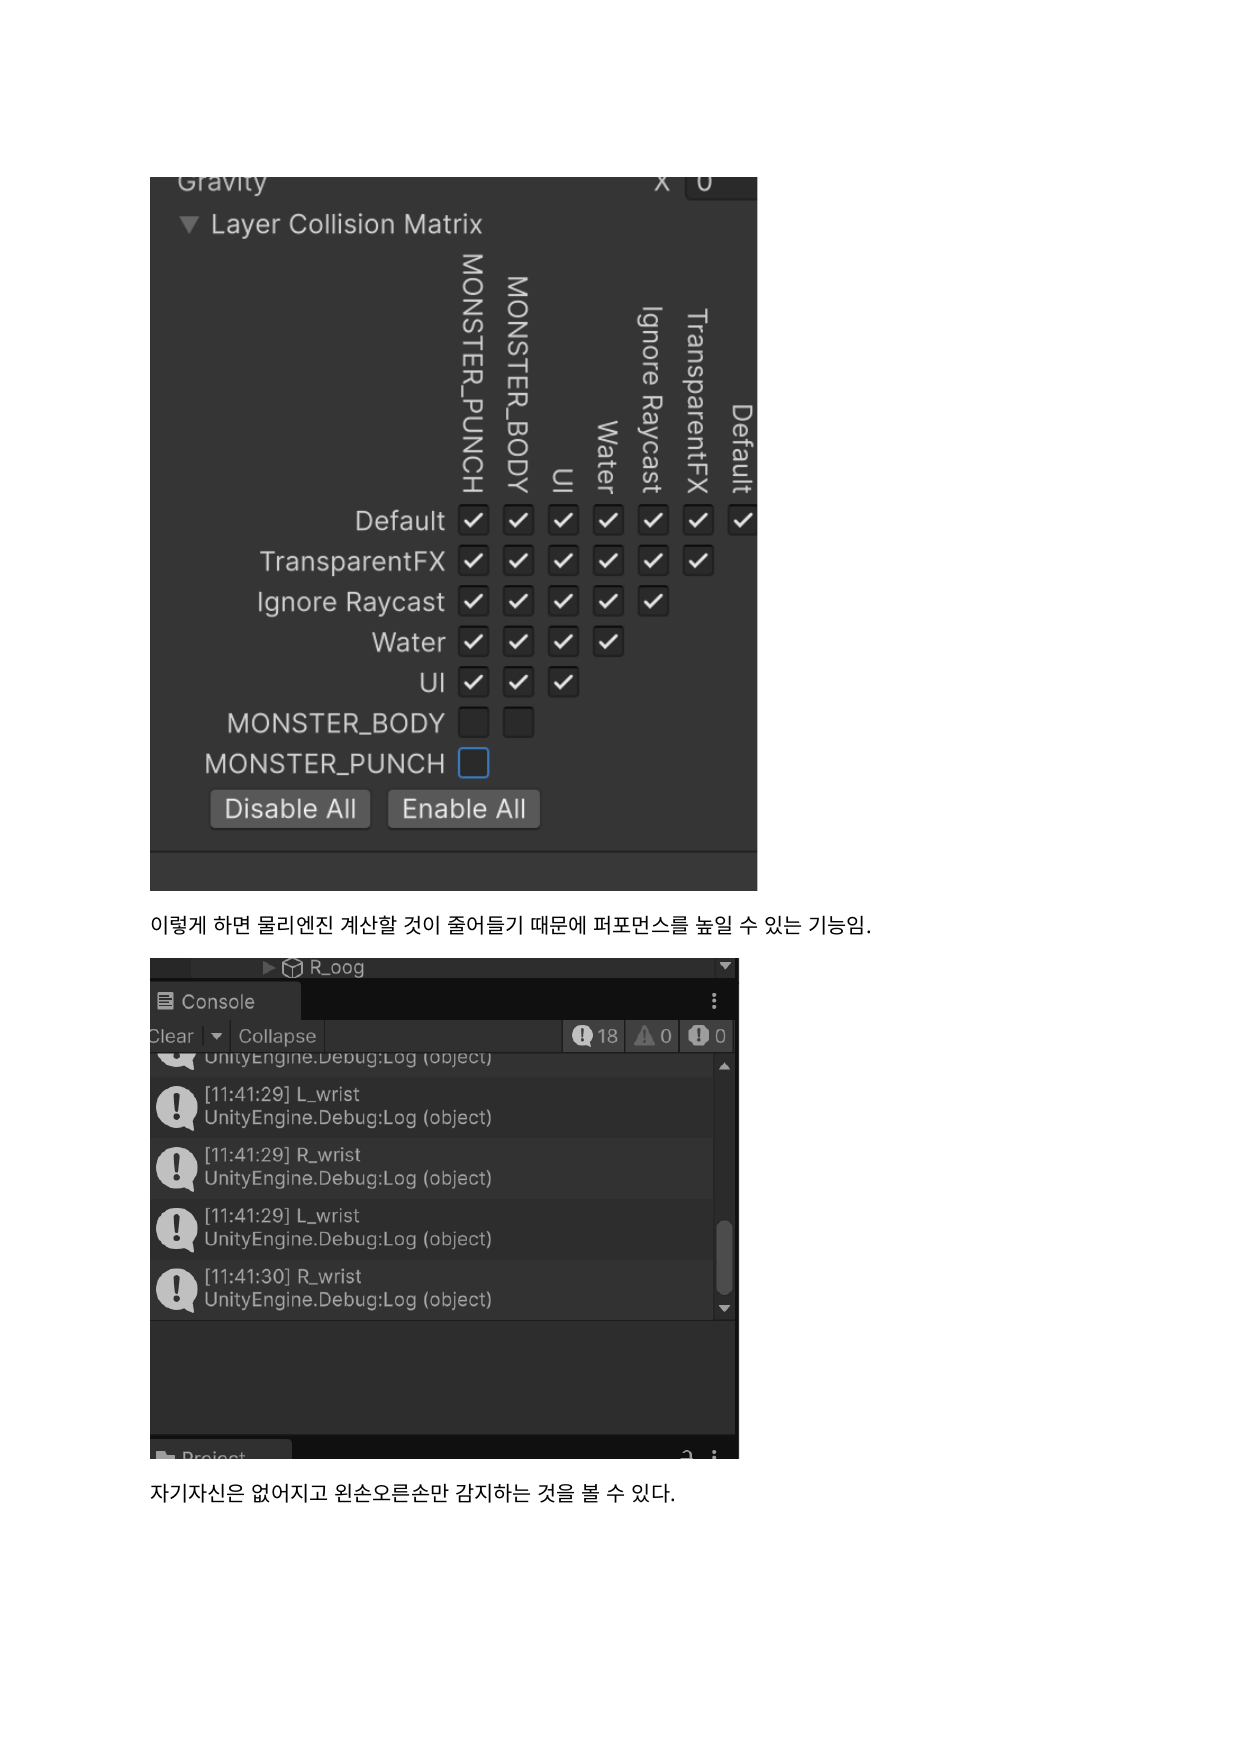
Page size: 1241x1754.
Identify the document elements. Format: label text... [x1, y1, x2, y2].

picture [150, 958, 740, 1459]
text 이렇게 하면 물리엔진 계산할 것이 줄어들기 때문에 퍼포먼스를 높일 수 있는 기능임. [150, 909, 1090, 939]
picture [150, 177, 758, 891]
text 자기자신은 없어지고 왼손오른손만 감지하는 것을 볼 수 있다. [150, 1477, 1090, 1507]
